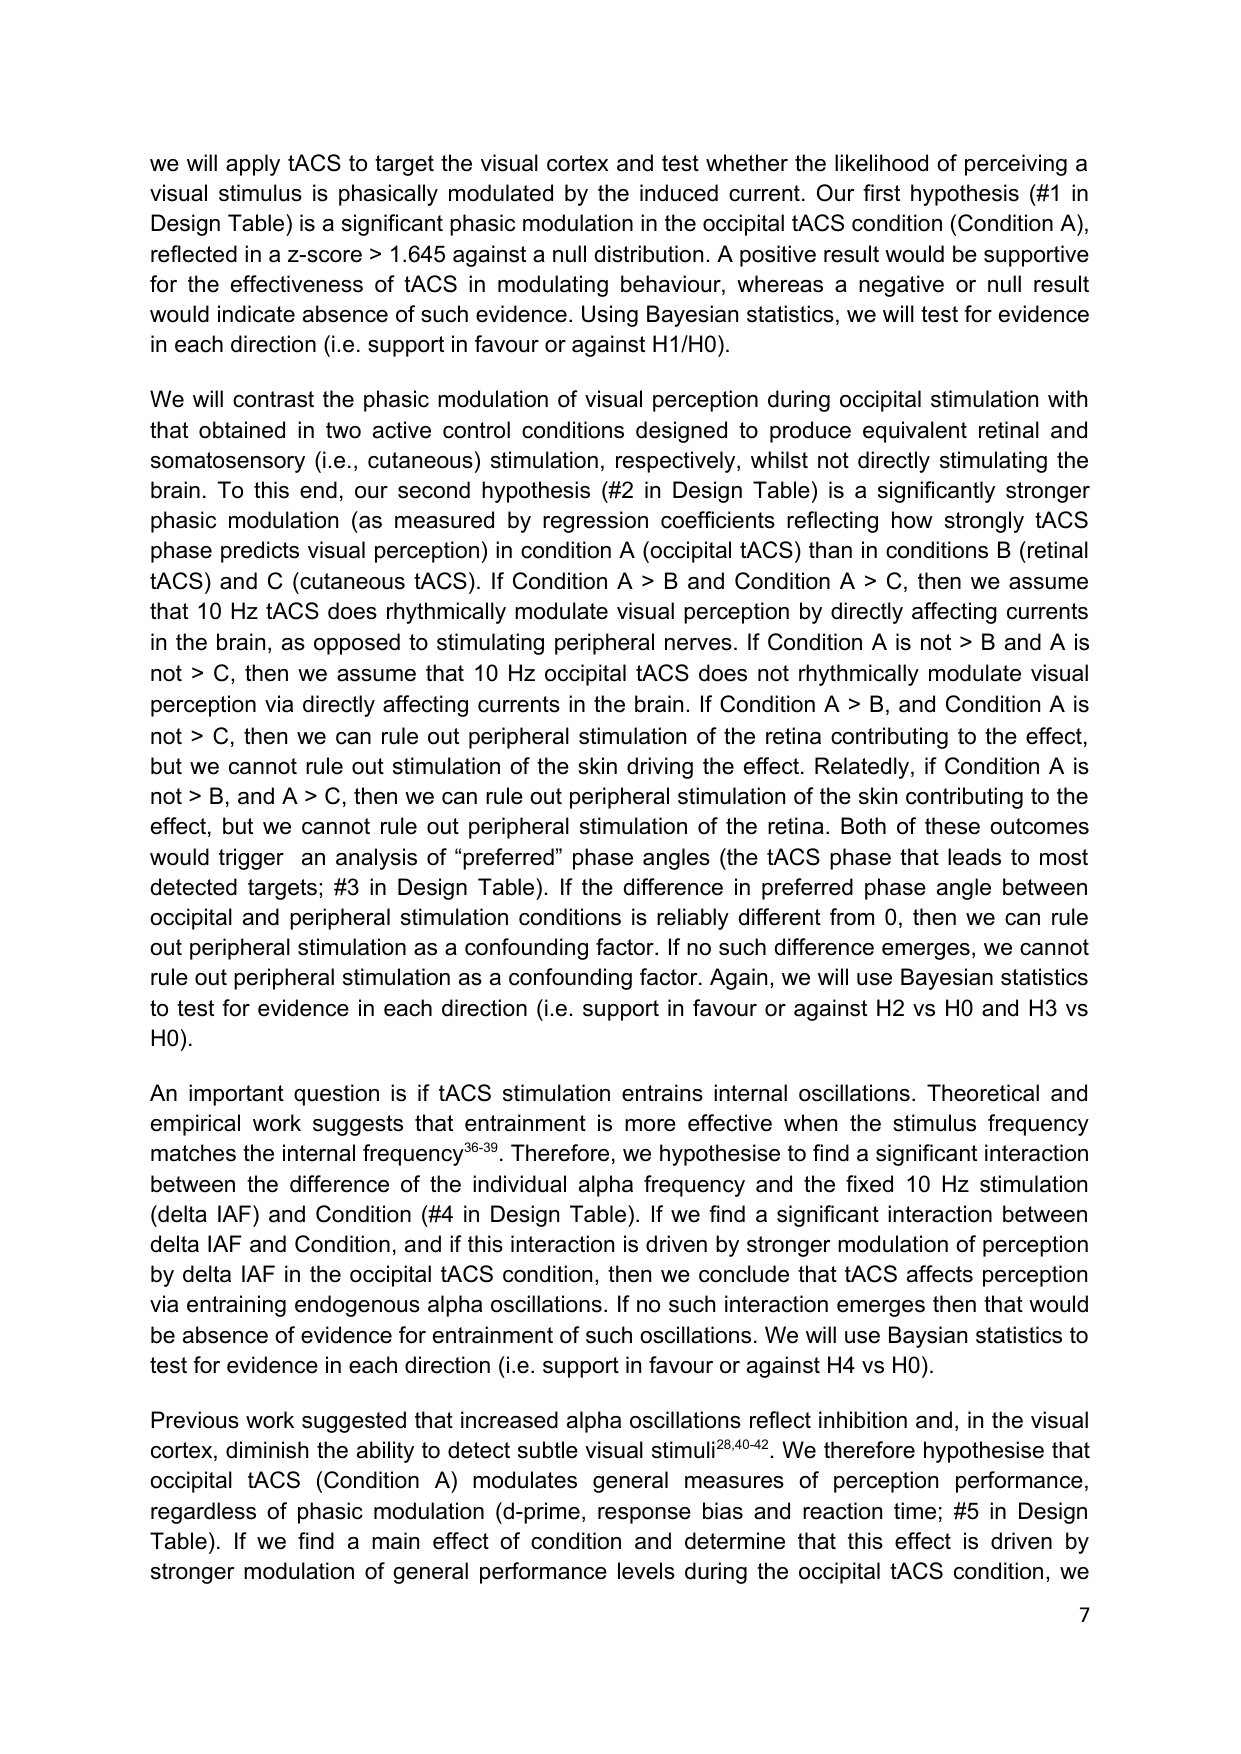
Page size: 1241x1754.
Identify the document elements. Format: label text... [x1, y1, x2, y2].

text We will contrast the phasic modulation of visual perception during occipital stimulation with that obtained in two active control conditions designed to produce equivalent retinal and somatosensory (i.e., cutaneous) stimulation, respectively, whilst not directly stimulating the brain. To this end, our second hypothesis (#2 in Design Table) is a significantly stronger phasic modulation (as measured by regression coefficients reflecting how strongly tACS phase predicts visual perception) in condition A (occipital tACS) than in conditions B (retinal tACS) and C (cutaneous tACS). If Condition A > B and Condition A > C, then we assume that 10 Hz tACS does rhythmically modulate visual perception by directly affecting currents in the brain, as opposed to stimulating peripheral nerves. If Condition A is not > B and A is not > C, then we assume that 10 Hz occipital tACS does not rhythmically modulate visual perception via directly affecting currents in the brain. If Condition A > B, and Condition A is not > C, then we can rule out peripheral stimulation of the retina contributing to the effect, but we cannot rule out stimulation of the skin driving the effect. Relatedly, if Condition A is not > B, and A > C, then we can rule out peripheral stimulation of the skin contributing to the effect, but we cannot rule out peripheral stimulation of the retina. Both of these outcomes would trigger an analysis of “preferred” phase angles (the tACS phase that leads to most detected targets; #3 in Design Table). If the difference in preferred phase angle between occipital and peripheral stimulation conditions is reliably different from 0, then we can rule out peripheral stimulation as a confounding factor. If no such difference emerges, we cannot rule out peripheral stimulation as a confounding factor. Again, we will use Bayesian statistics to test for evidence in each direction (i.e. support in favour or against H2 vs H0 and H3 vs H0). [150, 386, 1090, 1051]
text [150, 150, 1090, 358]
text An important question is if tACS stimulation entrains internal oscillations. Theoretical and empirical work suggests that entrainment is more effective when the stimulus frequency matches the internal frequency36-39. Therefore, we hypothesise to find a significant interaction between the difference of the individual alpha frequency and the fixed 10 Hz stimulation (delta IAF) and Condition (#4 in Design Table). If we find a significant interaction between delta IAF and Condition, and if this interaction is driven by stronger modulation of perception by delta IAF in the occipital tACS condition, then we conclude that tACS affects perception via entraining endogenous alpha oscillations. If no such interaction emerges then that would be absence of evidence for entrainment of such oscillations. We will use Baysian statistics to test for evidence in each direction (i.e. support in favour or against H4 vs H0). [150, 1080, 1090, 1378]
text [150, 1407, 1090, 1584]
